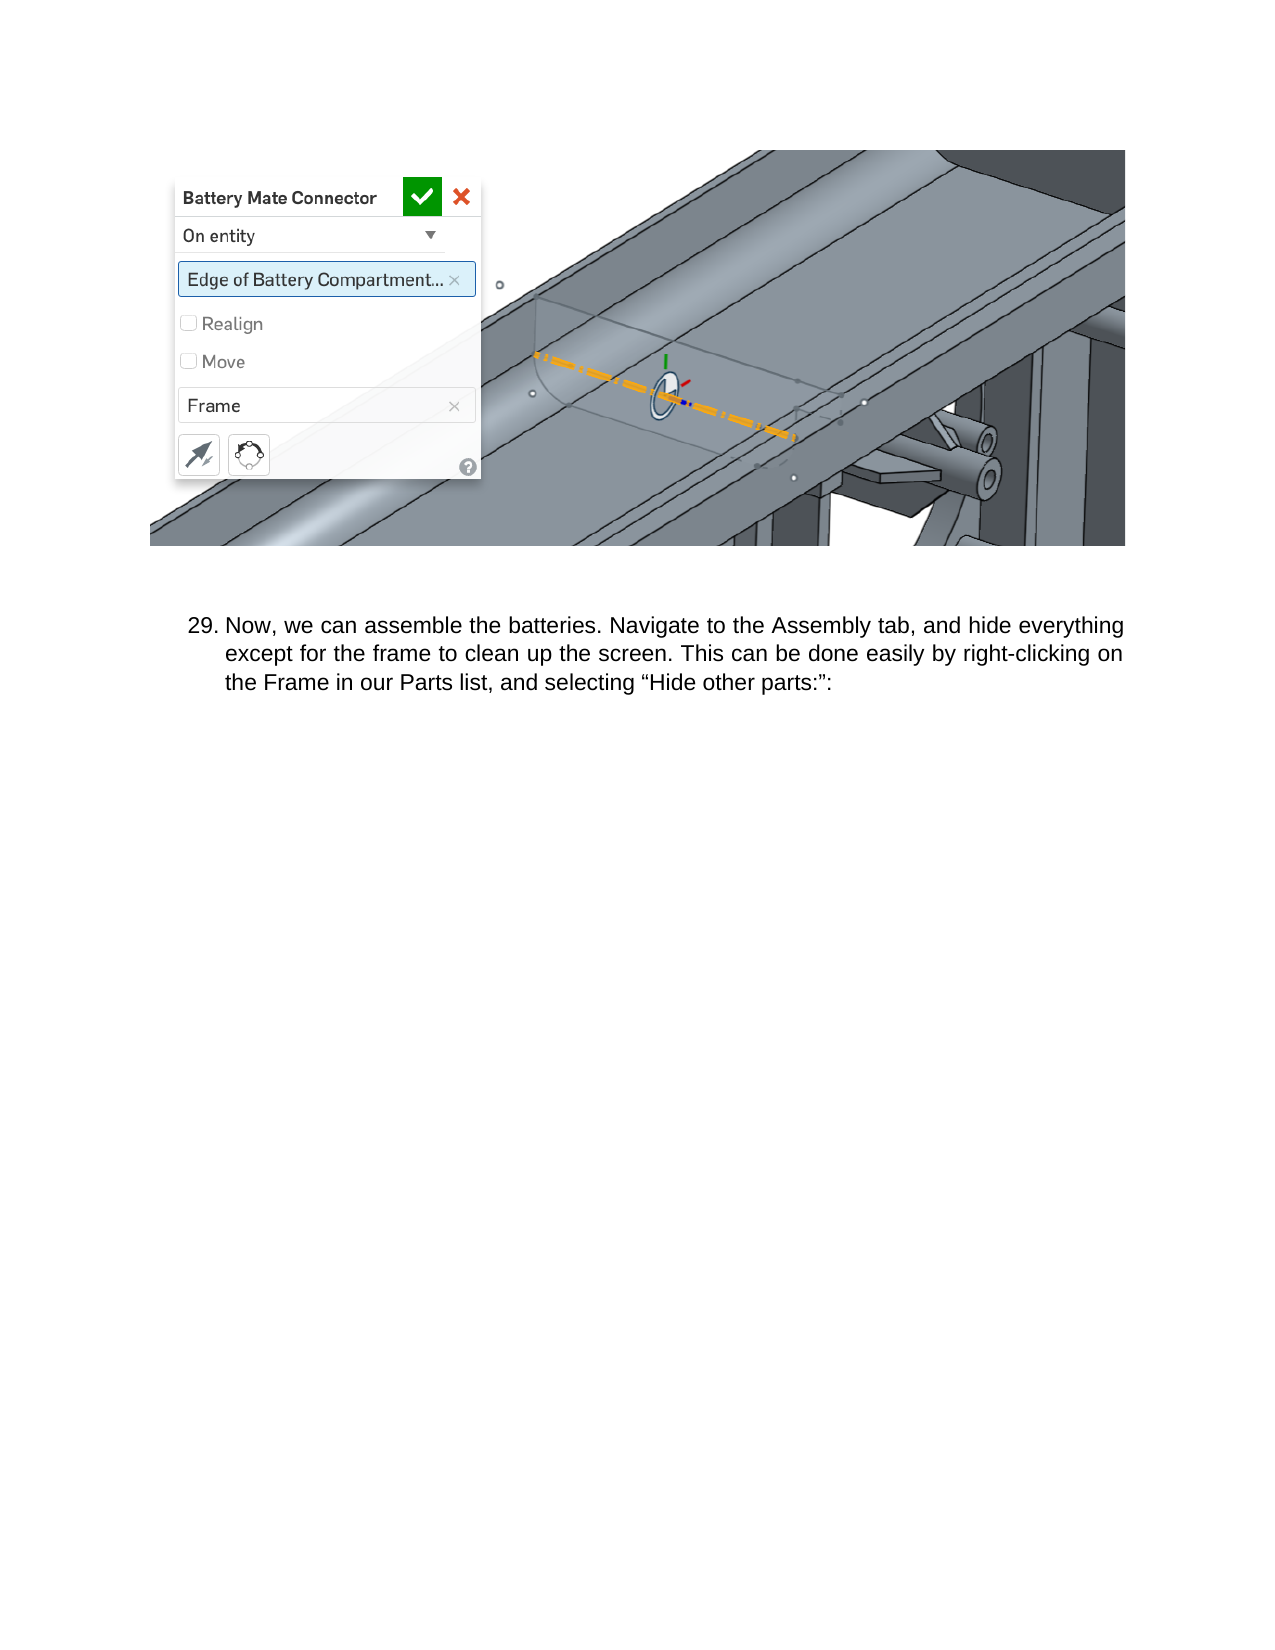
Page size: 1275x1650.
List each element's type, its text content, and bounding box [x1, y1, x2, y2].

picture [150, 150, 1125, 546]
list Now, we can assemble the batteries. Navigate to the Assembly tab, and hide everything except for the frame to clean up the screen. This can be done easily by right-clicking on the Frame in our Parts list, and selecting “Hide other parts:”: [187, 612, 1125, 695]
